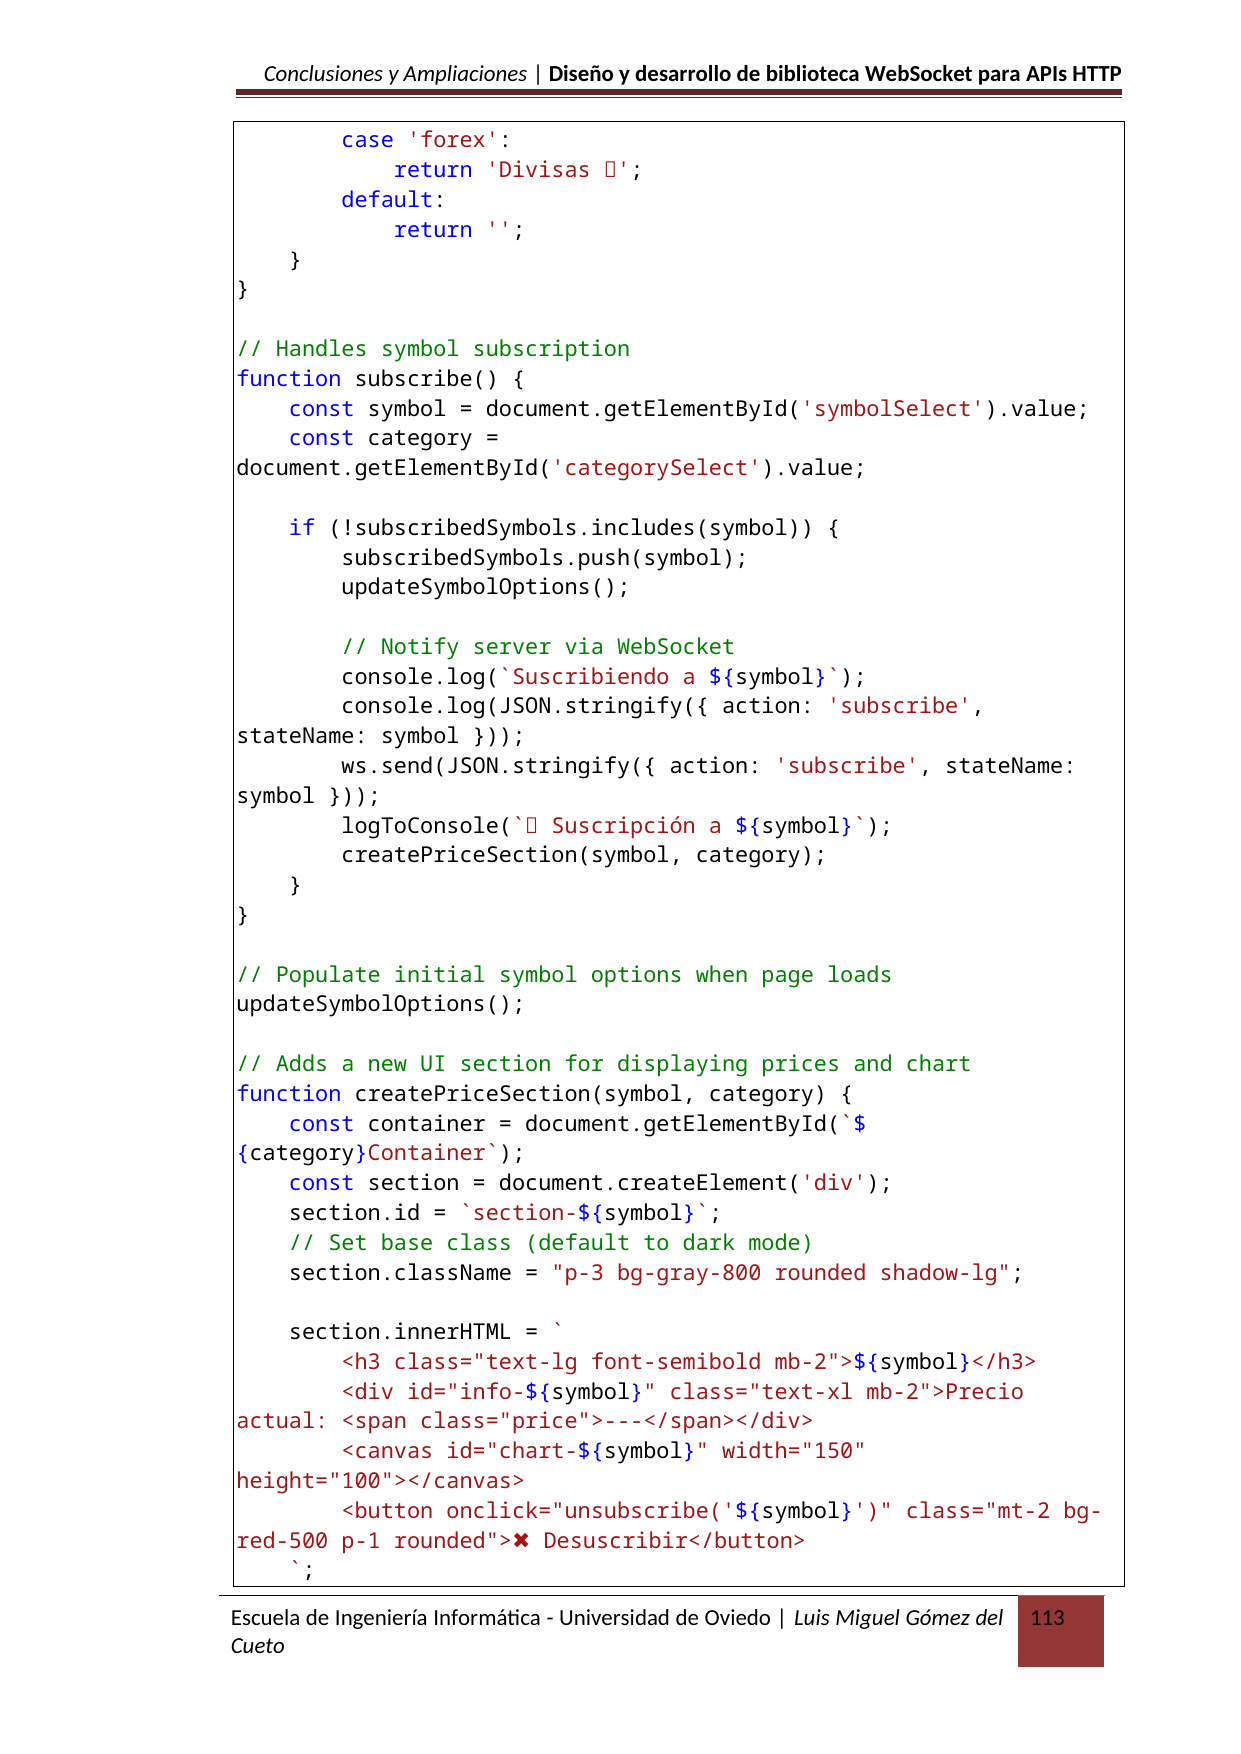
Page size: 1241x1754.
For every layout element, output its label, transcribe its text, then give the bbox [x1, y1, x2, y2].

text <canvas id="chart-${symbol}" width="150" height="100"></canvas> [236, 1435, 1122, 1495]
text section.className = "p-3 bg-gray-800 rounded shadow-lg"; [236, 1256, 1122, 1286]
text default: [236, 184, 1122, 214]
text section.innerHTML = ` [236, 1316, 1122, 1346]
text ws.send(JSON.stringify({ action: 'subscribe', stateName: symbol })); [236, 750, 1122, 809]
text createPriceSection(symbol, category); [236, 839, 1122, 869]
text <div id="info-${symbol}" class="text-xl mb-2">Precio actual: <span class="price">---</span></div> [236, 1376, 1122, 1435]
text console.log(JSON.stringify({ action: 'subscribe', stateName: symbol })); [236, 690, 1122, 750]
text <h3 class="text-lg font-semibold mb-2">${symbol}</h3> [236, 1346, 1122, 1376]
text const container = document.getElementById(`${category}Container`); [236, 1107, 1122, 1167]
text `; [234, 1551, 1124, 1586]
text return ''; [236, 214, 1122, 243]
text console.log(`Suscribiendo a ${symbol}`); [236, 661, 1122, 690]
text // Adds a new UI section for displaying prices and chart [236, 1048, 1122, 1078]
text subscribedSymbols.push(symbol); [236, 541, 1122, 571]
text } [236, 273, 1122, 303]
text } [236, 243, 1122, 273]
text } [236, 869, 1122, 899]
text function createPriceSection(symbol, category) { [236, 1078, 1122, 1107]
text // Handles symbol subscription [236, 333, 1122, 363]
text } [236, 899, 1122, 929]
text // Populate initial symbol options when page loads [236, 958, 1122, 988]
text updateSymbolOptions(); [236, 988, 1122, 1018]
text // Notify server via WebSocket [236, 631, 1122, 661]
text // Set base class (default to dark mode) [236, 1227, 1122, 1256]
text case 'forex': [234, 122, 1124, 154]
text function subscribe() { [236, 363, 1122, 392]
text logToConsole(`🔔 Suscripción a ${symbol}`); [236, 809, 1122, 839]
text <button onclick="unsubscribe('${symbol}')" class="mt-2 bg-red-500 p-1 rounded">✖️ Desuscribir</button> [236, 1495, 1122, 1551]
text const section = document.createElement('div'); [236, 1167, 1122, 1197]
text const category = document.getElementById('categorySelect').value; [236, 422, 1122, 482]
text return 'Divisas 💱'; [236, 154, 1122, 184]
text const symbol = document.getElementById('symbolSelect').value; [236, 392, 1122, 422]
text updateSymbolOptions(); [236, 571, 1122, 601]
text section.id = `section-${symbol}`; [236, 1197, 1122, 1227]
text if (!subscribedSymbols.includes(symbol)) { [236, 512, 1122, 541]
